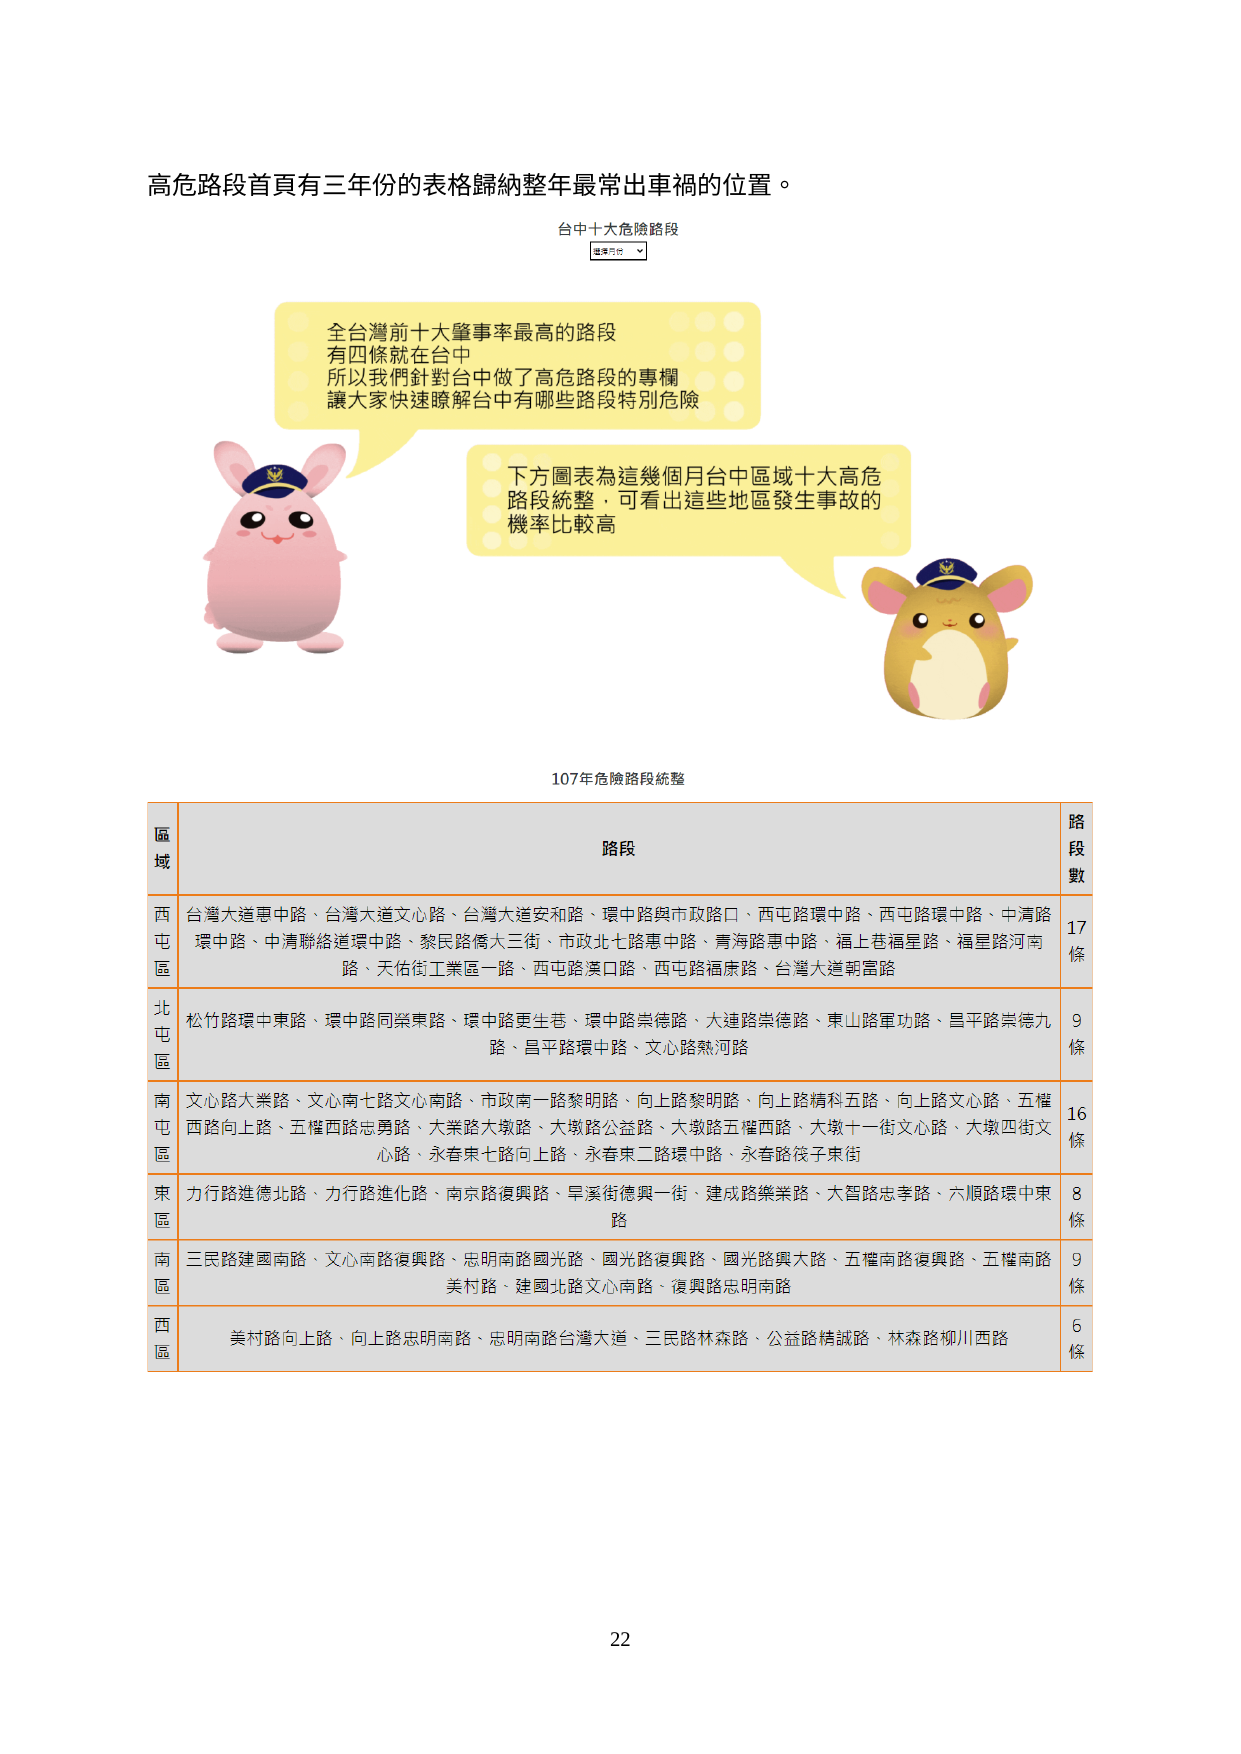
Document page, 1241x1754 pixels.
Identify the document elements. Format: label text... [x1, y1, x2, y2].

picture [147, 202, 1093, 790]
text 高危路段首頁有三年份的表格歸納整年最常出車禍的位置。 [148, 164, 1092, 202]
picture [147, 802, 1093, 1372]
